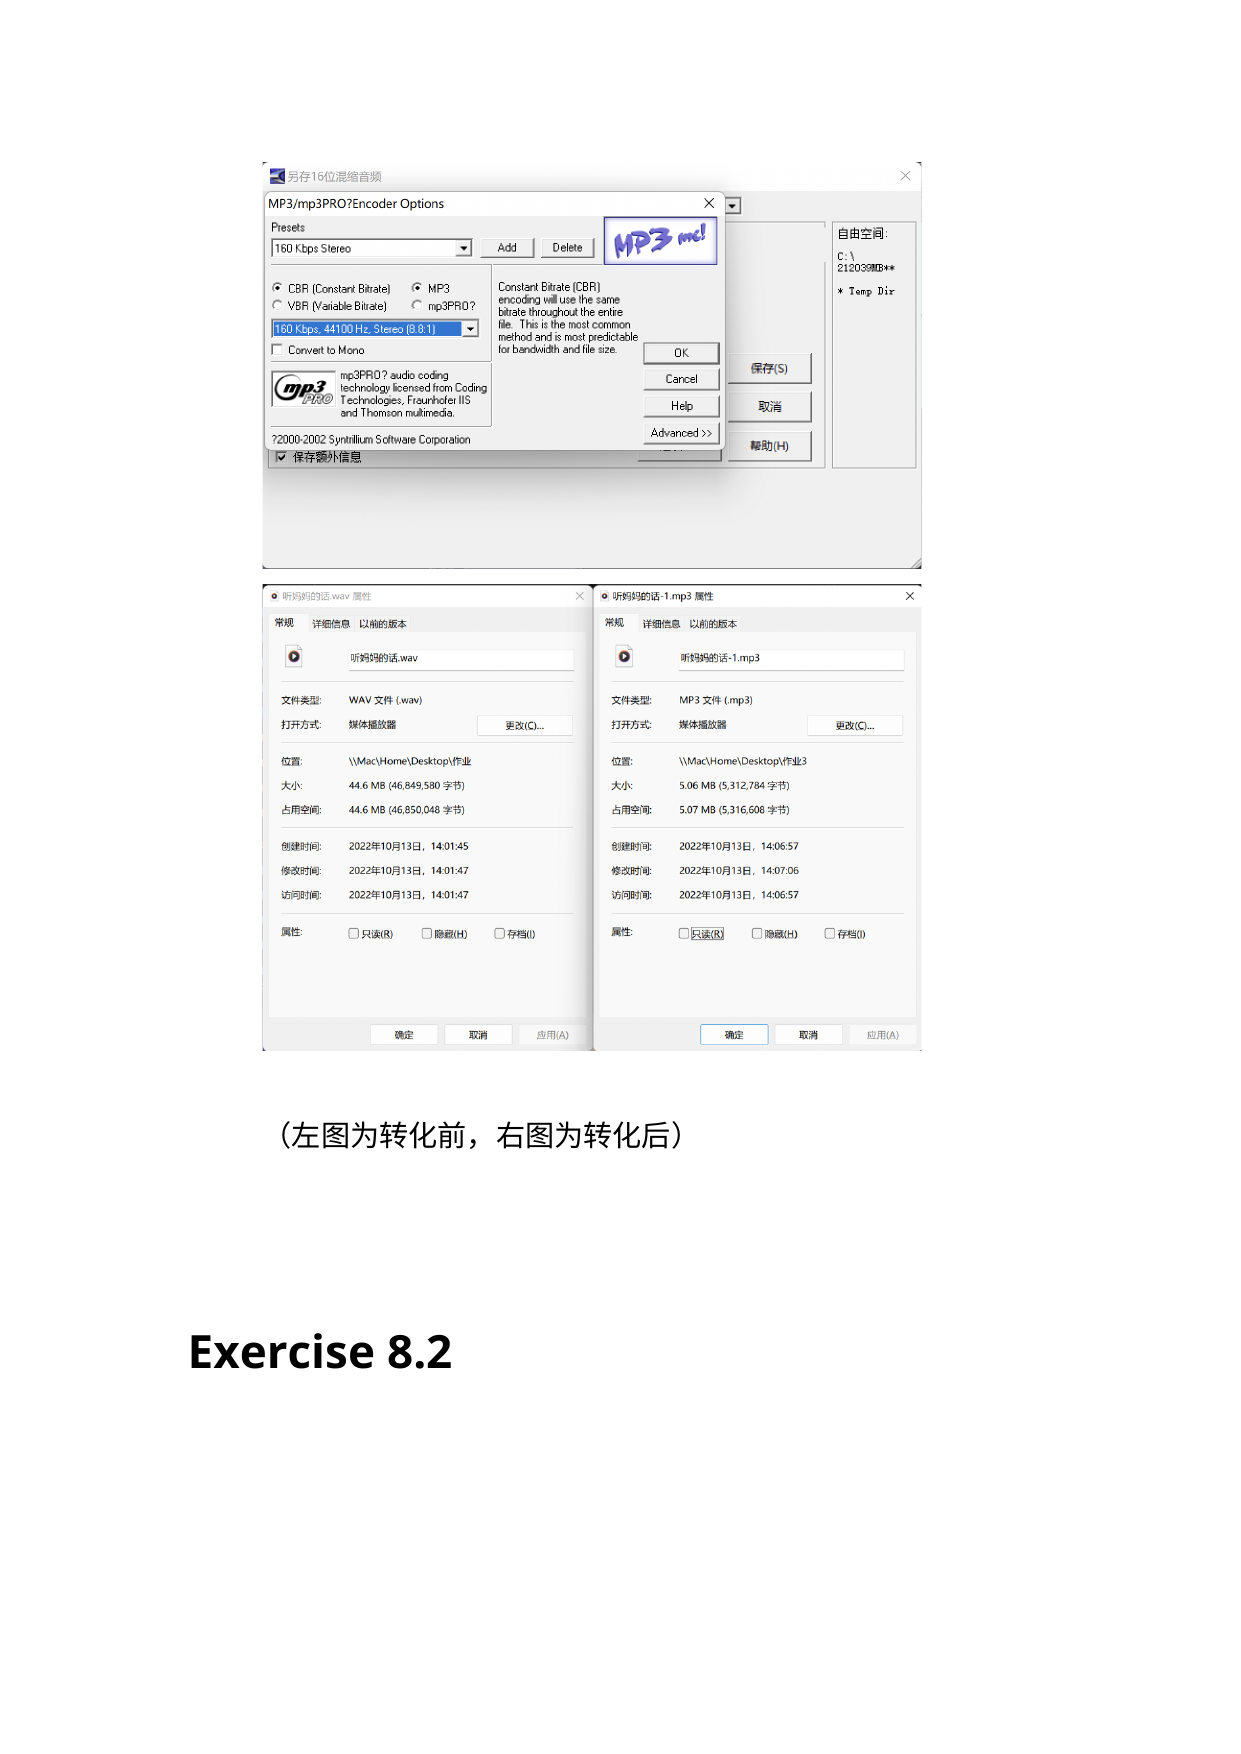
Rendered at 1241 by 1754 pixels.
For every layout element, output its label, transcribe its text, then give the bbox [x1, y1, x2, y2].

text （左图为转化前，右图为转化后） [262, 1101, 1053, 1166]
text Exercise 8.2 [187, 1319, 1053, 1384]
picture [262, 584, 922, 1051]
picture [262, 162, 922, 569]
